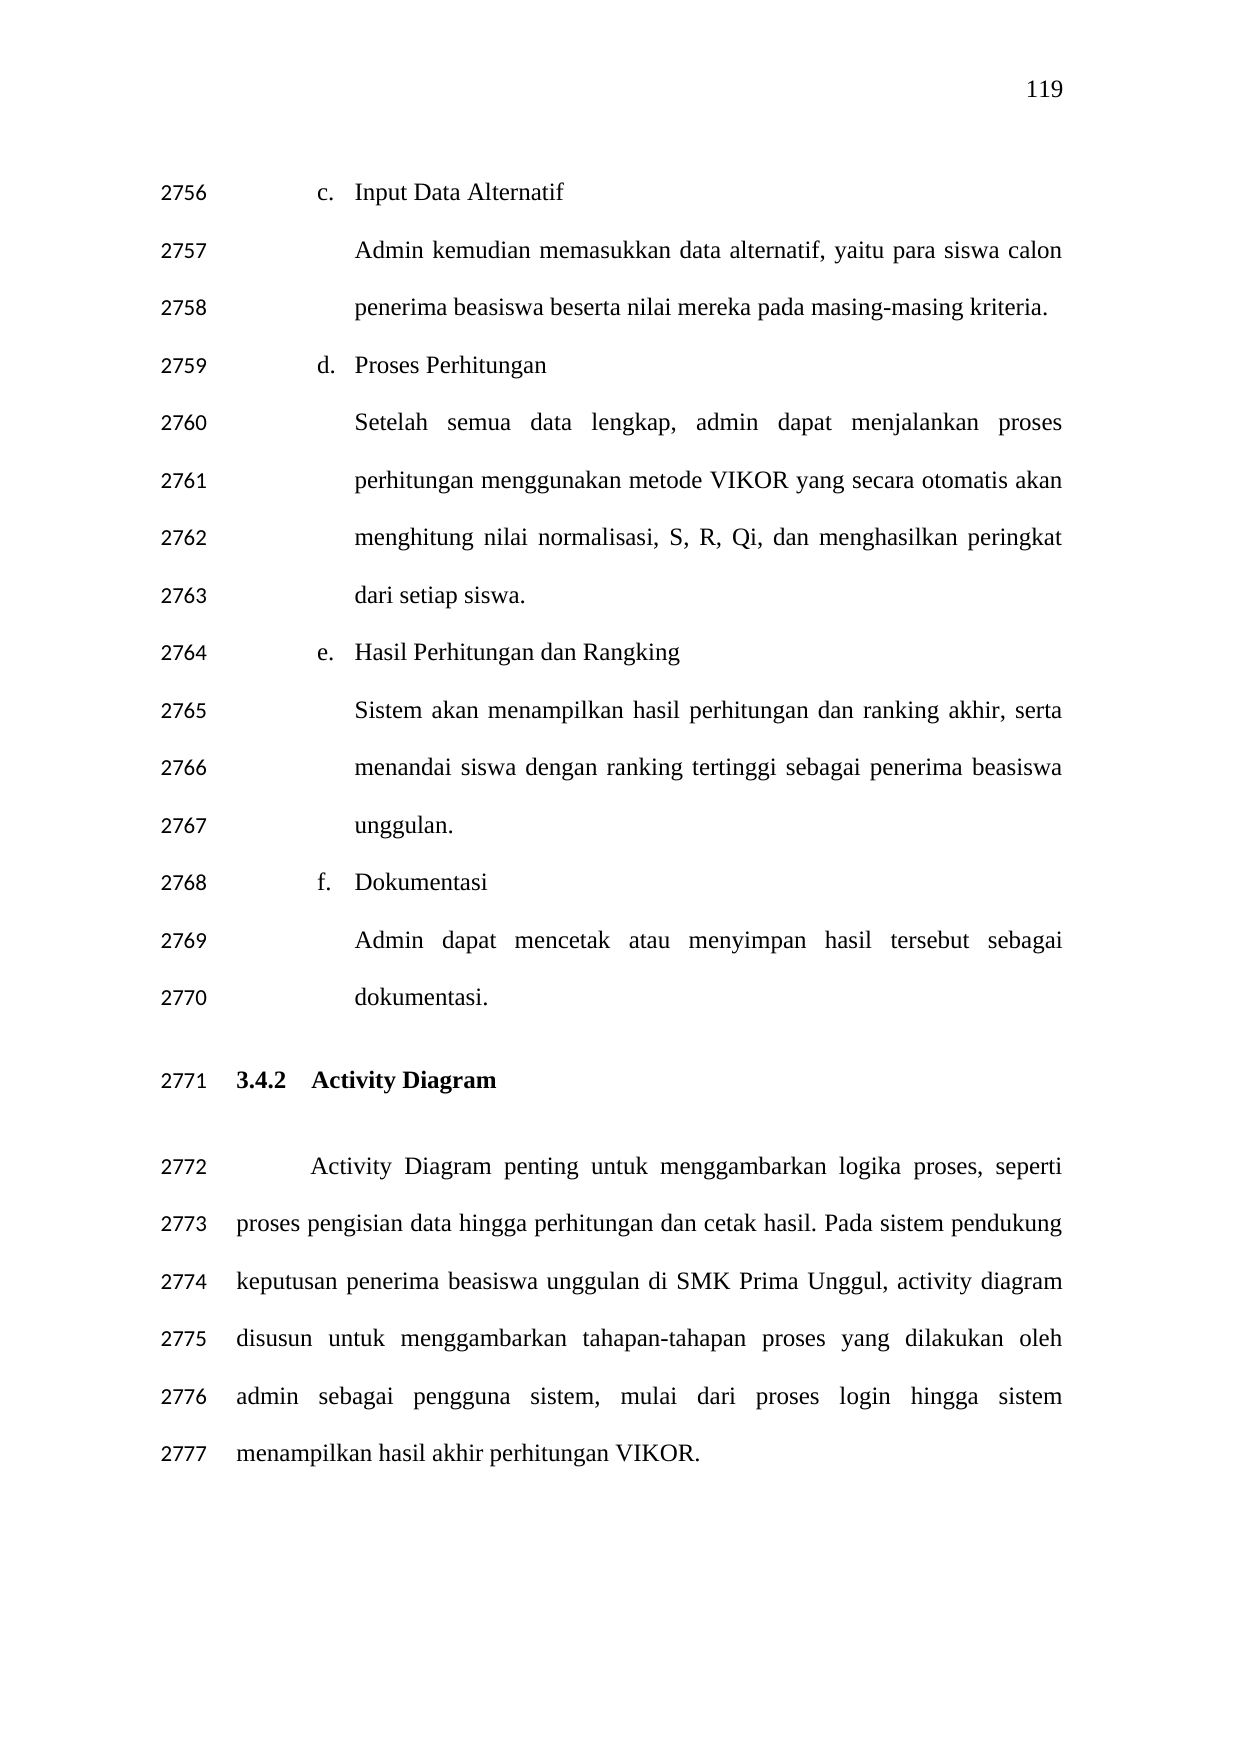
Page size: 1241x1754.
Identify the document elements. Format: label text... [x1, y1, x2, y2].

list Hasil Perhitungan dan Rangking [317, 637, 1063, 666]
text Activity Diagram penting untuk menggambarkan logika proses, seperti proses pengisian data hingga perhitungan dan cetak hasil. Pada sistem pendukung keputusan penerima beasiswa unggulan di SMK Prima Unggul, activity diagram disusun untuk menggambarkan tahapan-tahapan proses yang dilakukan oleh admin sebagai pengguna sistem, mulai dari proses login hingga sistem menampilkan hasil akhir perhitungan VIKOR. [236, 1151, 1063, 1467]
list Sistem akan menampilkan hasil perhitungan dan ranking akhir, serta menandai siswa dengan ranking tertinggi sebagai penerima beasiswa unggulan. [354, 695, 1063, 838]
list Admin dapat mencetak atau menyimpan hasil tersebut sebagai dokumentasi. [354, 925, 1063, 1011]
list Admin kemudian memasukkan data alternatif, yaitu para siswa calon penerima beasiswa beserta nilai mereka pada masing-masing kriteria. [354, 235, 1063, 321]
list Dokumentasi [317, 867, 1063, 896]
list Input Data Alternatif [317, 177, 1063, 206]
list Proses Perhitungan [317, 350, 1063, 378]
text Setelah semua data lengkap, admin dapat menjalankan proses perhitungan menggunakan metode VIKOR yang secara otomatis akan menghitung nilai normalisasi, S, R, Qi, dan menghasilkan peringkat dari setiap siswa. [354, 407, 1063, 608]
subtitle Activity Diagram [236, 1065, 1063, 1093]
